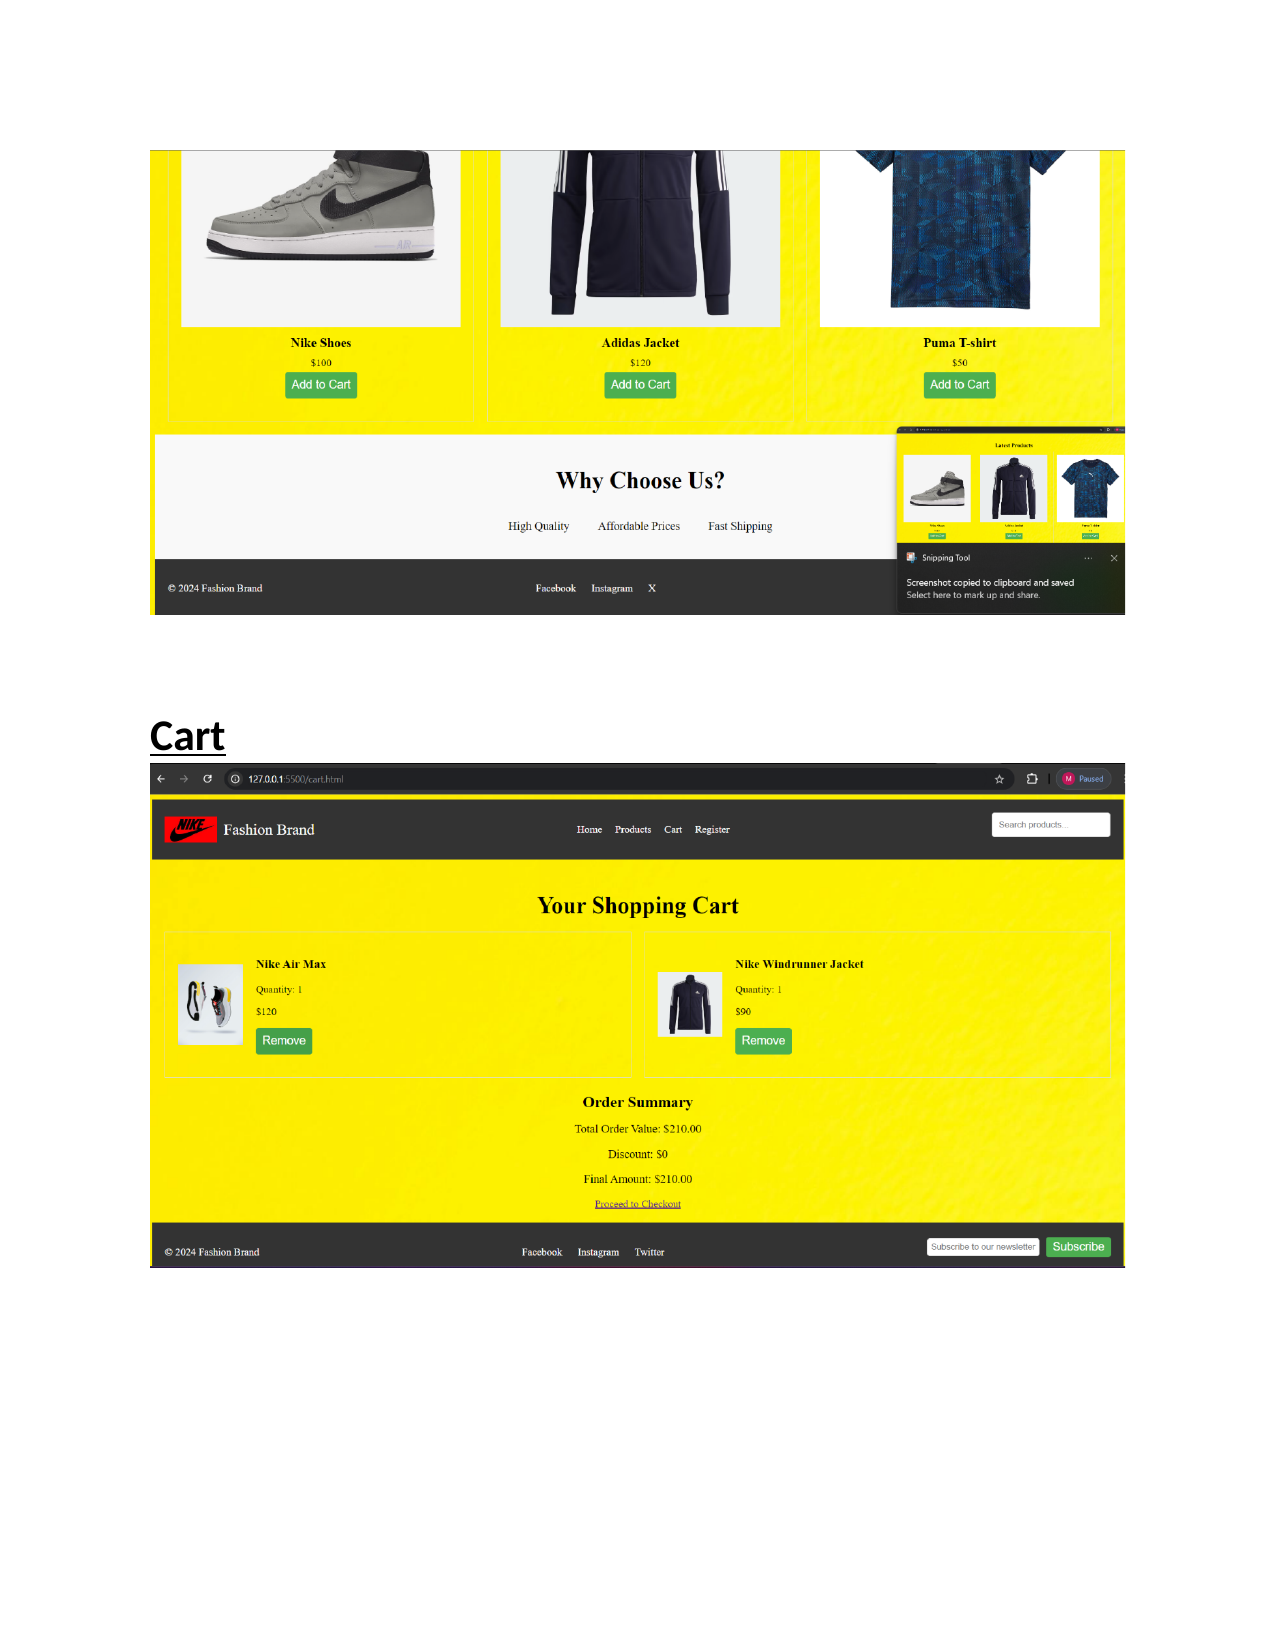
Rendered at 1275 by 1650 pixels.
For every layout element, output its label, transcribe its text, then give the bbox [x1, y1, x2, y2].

text Cart [150, 708, 1125, 763]
picture [150, 150, 1125, 615]
picture [150, 763, 1125, 1268]
